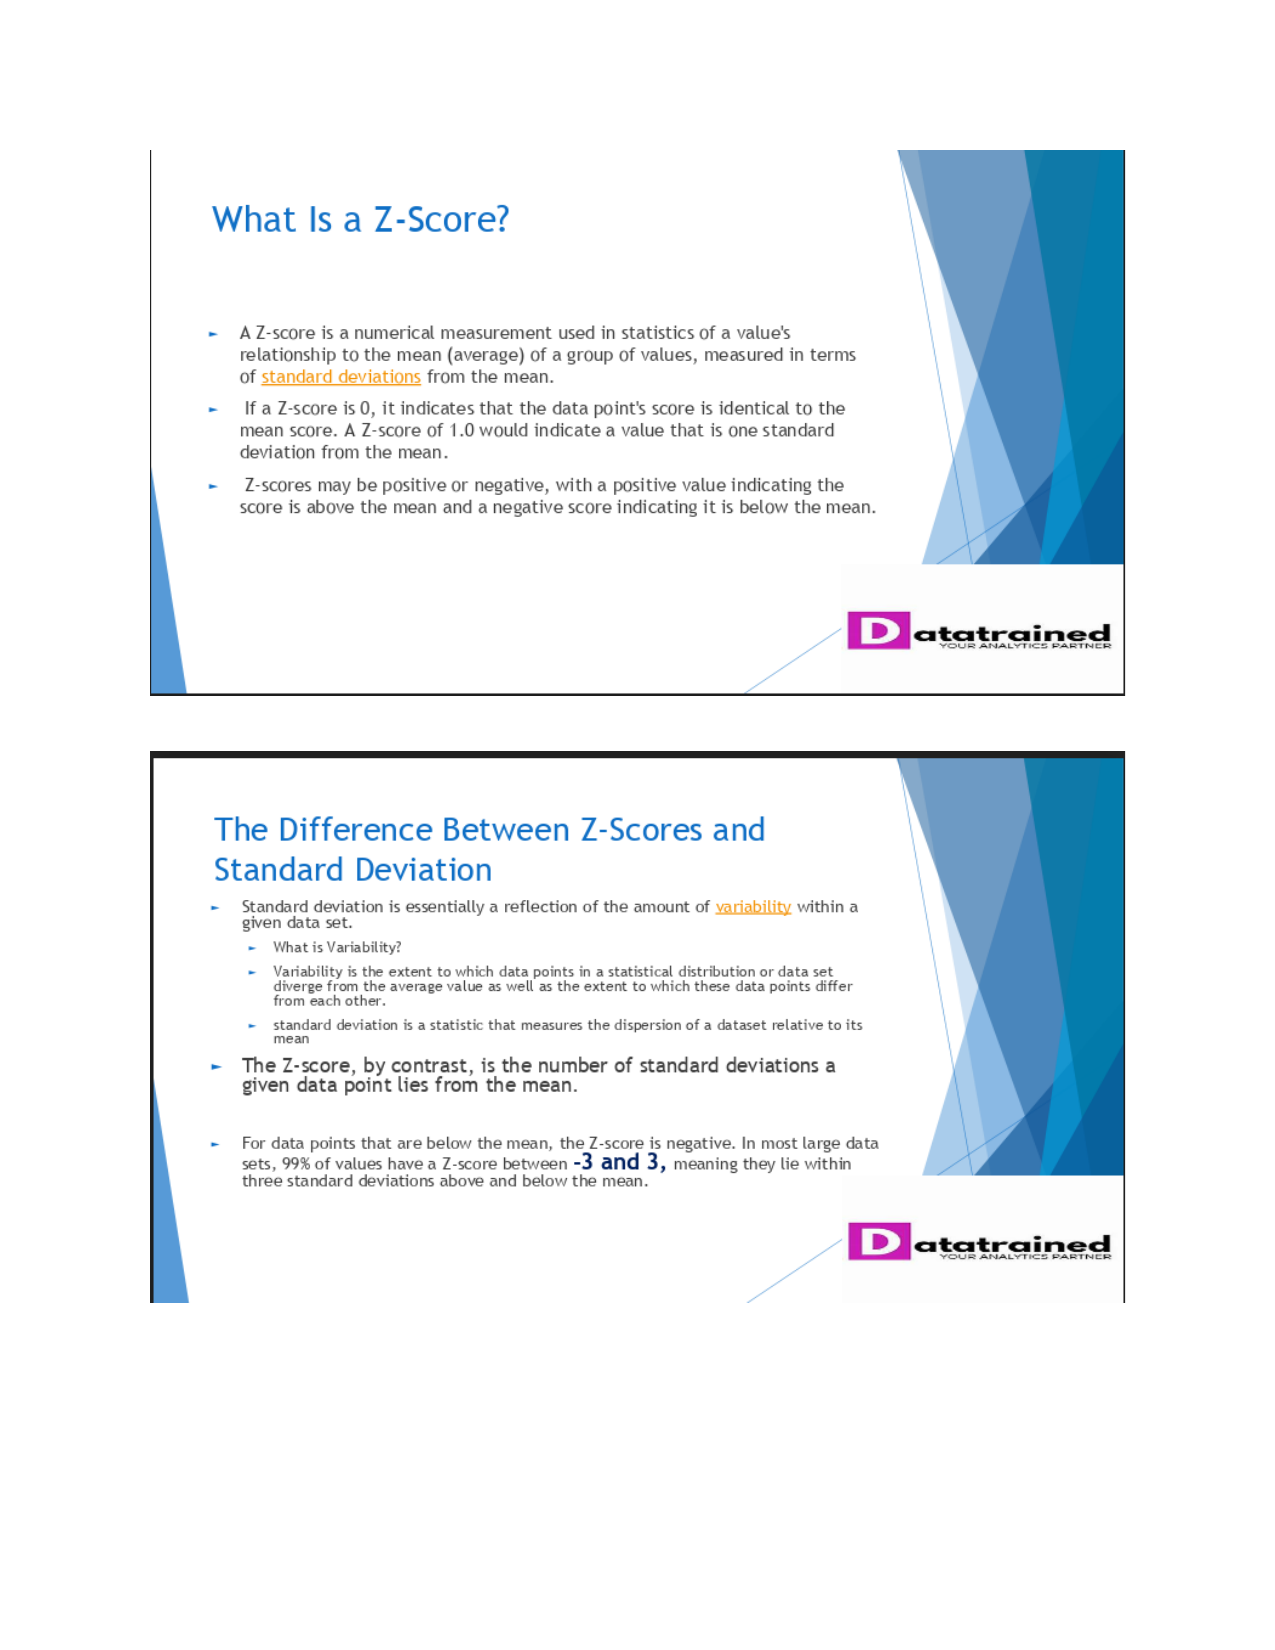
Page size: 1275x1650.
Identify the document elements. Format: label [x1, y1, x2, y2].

picture [150, 751, 1125, 1303]
picture [150, 150, 1125, 696]
